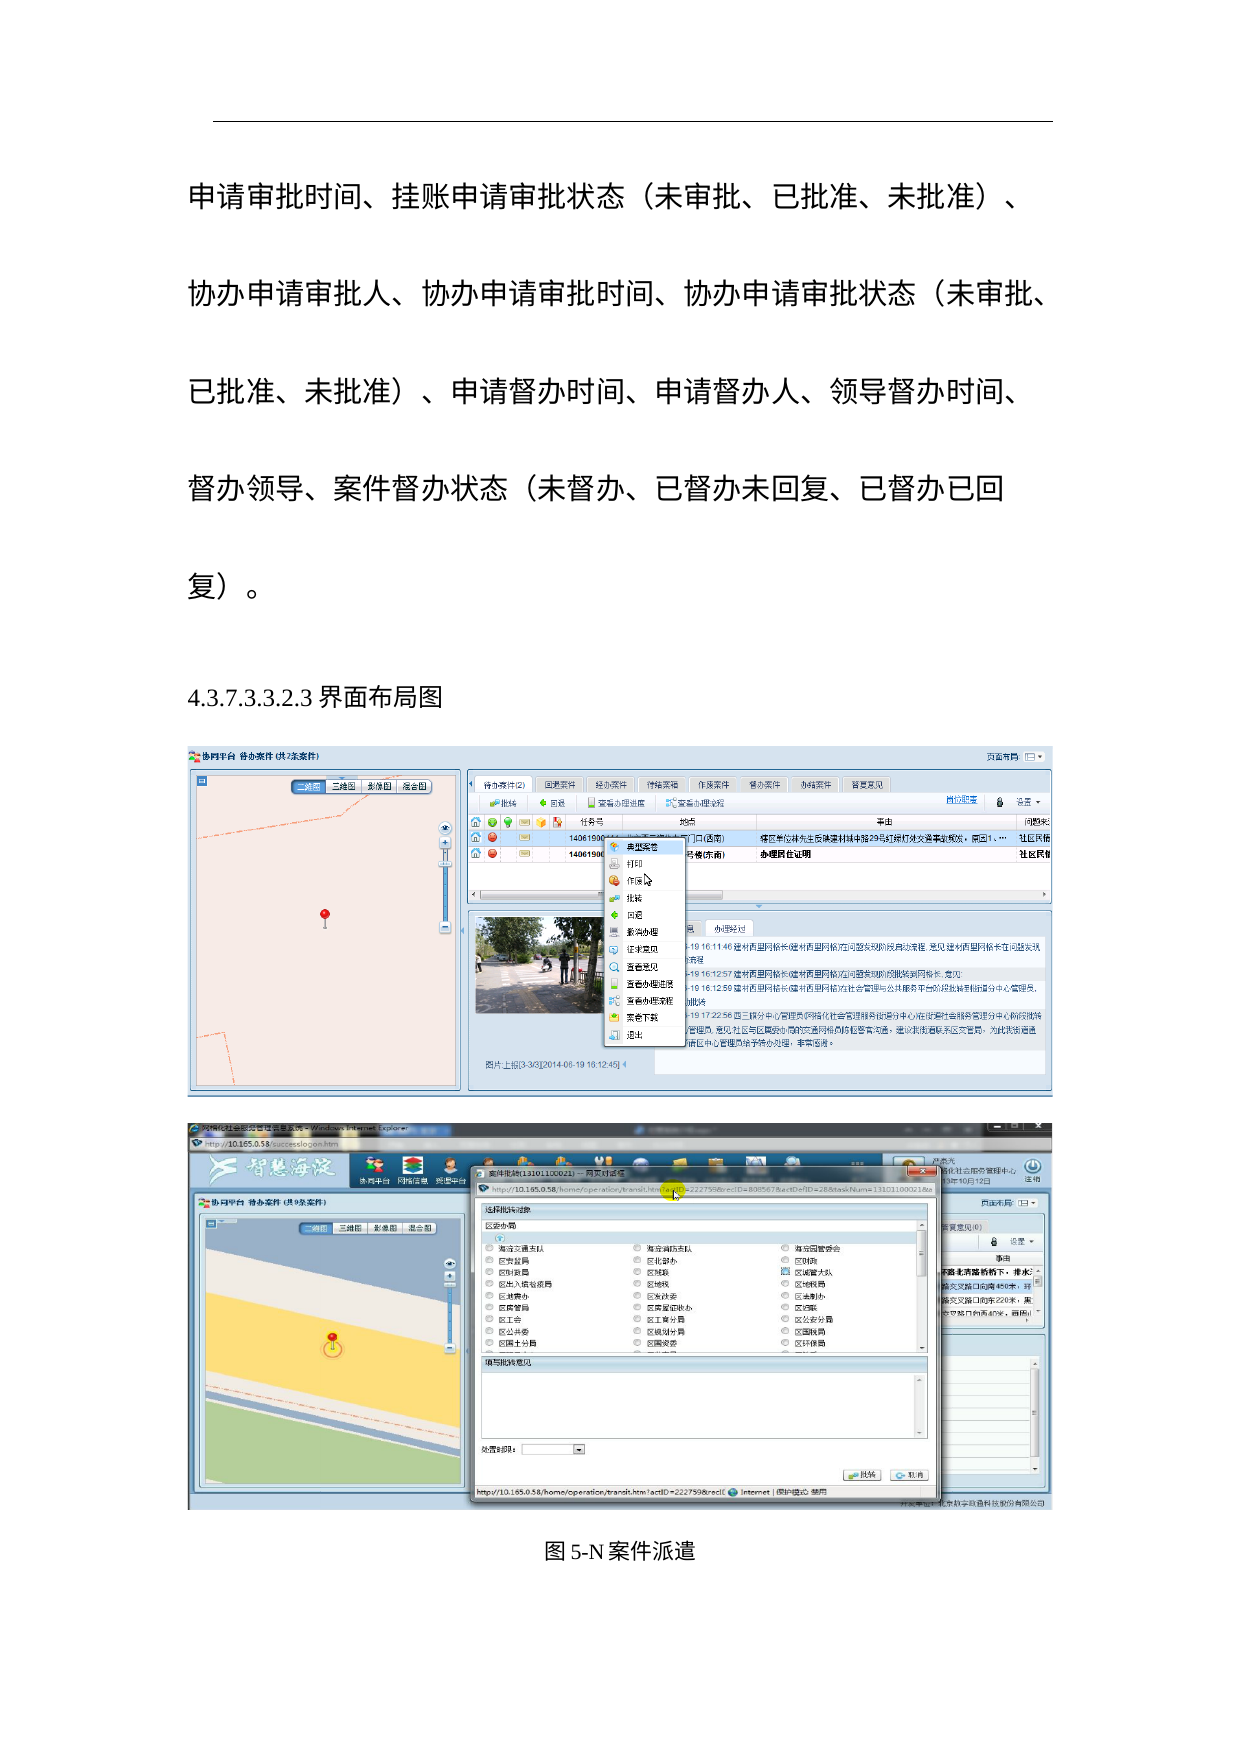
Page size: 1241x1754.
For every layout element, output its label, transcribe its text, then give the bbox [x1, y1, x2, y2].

picture [187, 746, 1053, 1097]
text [187, 162, 1053, 617]
subtitle 界面布局图 [187, 663, 1053, 728]
text 图5-N案件派遣 [187, 1533, 1053, 1566]
picture [187, 1123, 1053, 1510]
